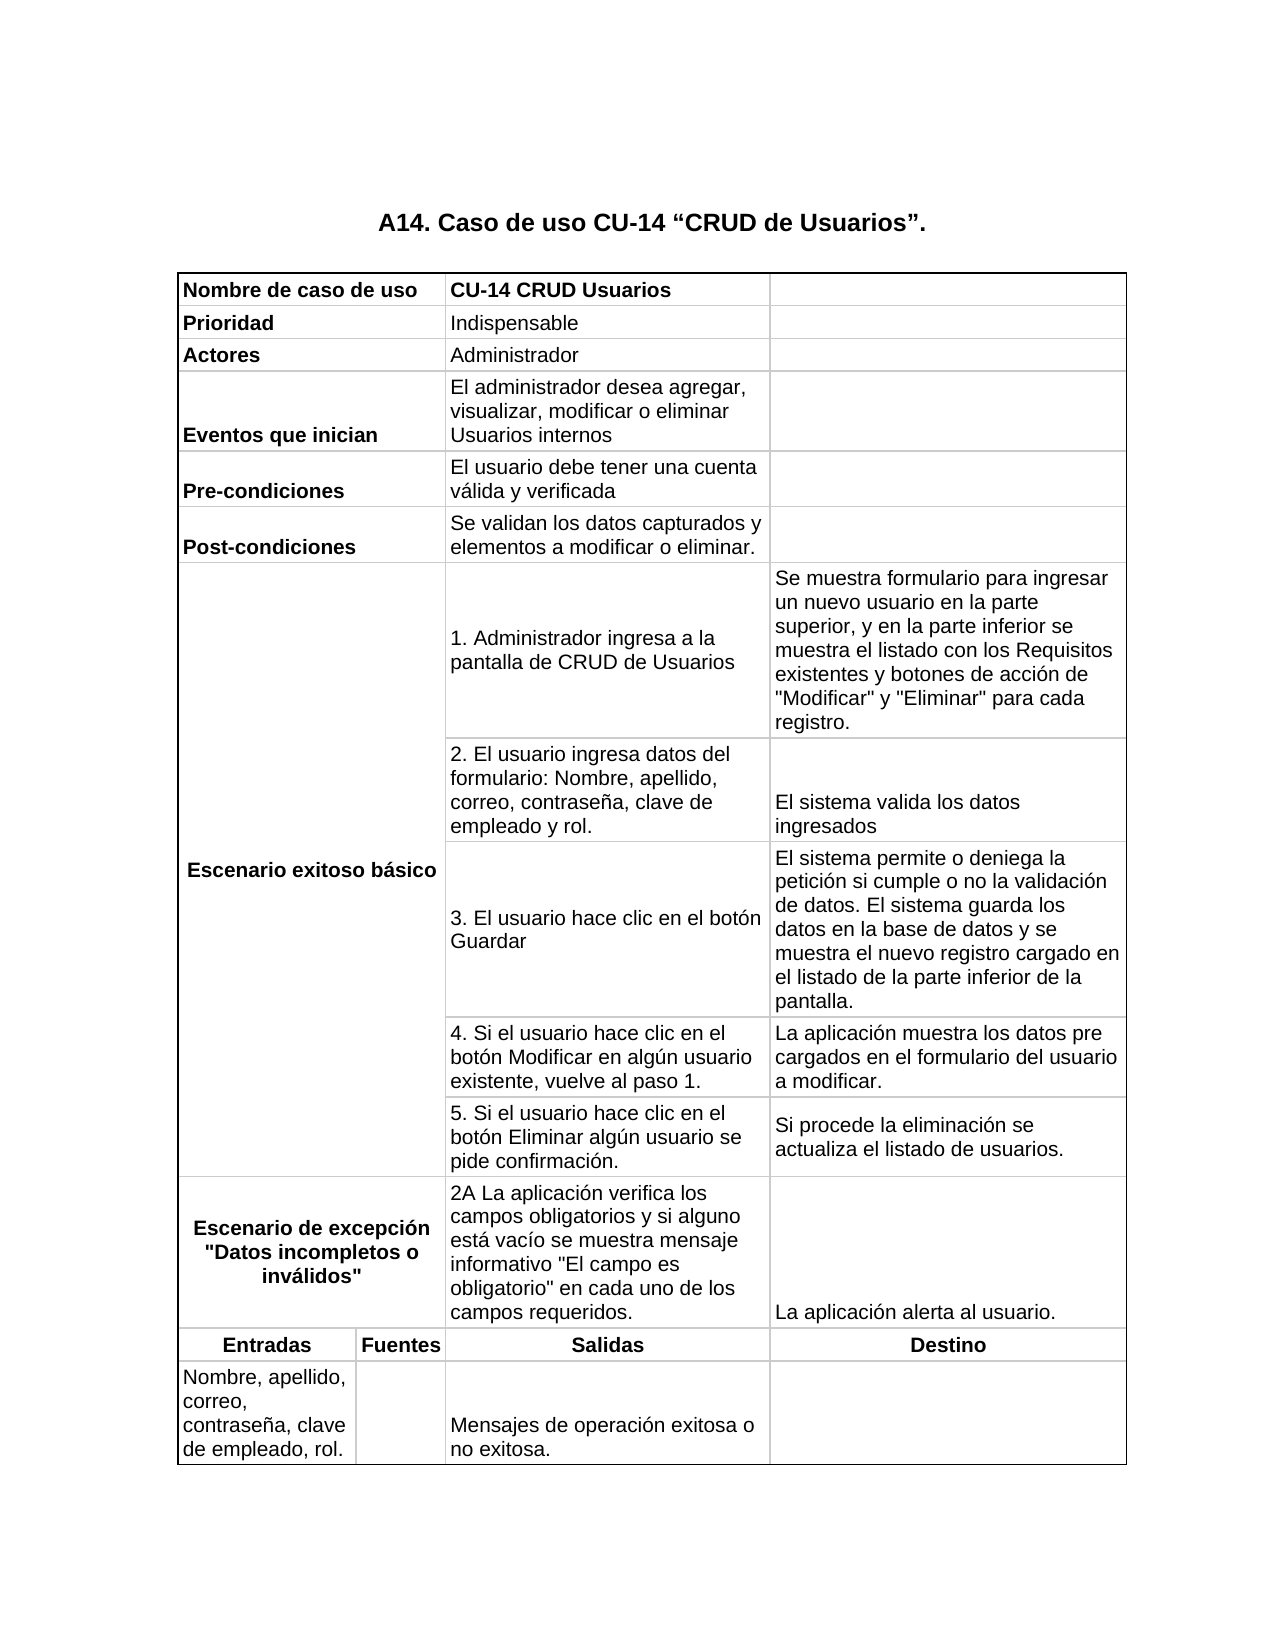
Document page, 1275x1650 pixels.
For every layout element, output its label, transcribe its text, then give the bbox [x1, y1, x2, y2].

table_cell 2A La aplicación verifica los campos obligatorios y si alguno está vacío se muestra mensaje informativo "El campo es obligatorio" en cada uno de los campos requeridos. [446, 1177, 769, 1327]
table_cell Nombre, apellido, correo, contraseña, clave de empleado, rol. [179, 1362, 355, 1464]
table_cell [357, 1362, 445, 1464]
table_cell 4. Si el usuario hace clic en el botón Modificar en algún usuario existente, vuelve al paso 1. [446, 1018, 769, 1096]
table_cell Entradas [179, 1329, 355, 1360]
table_cell Pre-condiciones [179, 452, 445, 506]
table_cell Eventos que inician [179, 372, 445, 450]
table_cell Se validan los datos capturados y elementos a modificar o eliminar. [446, 507, 769, 562]
table_cell Prioridad [179, 306, 445, 338]
table_header Nombre de caso de uso [179, 274, 445, 305]
table_header CU-14 CRUD Usuarios [446, 274, 769, 305]
table_cell Administrador [446, 339, 769, 370]
table_cell Indispensable [446, 306, 769, 338]
table_cell Fuentes [357, 1329, 445, 1360]
table_cell 3. El usuario hace clic en el botón Guardar [446, 842, 769, 1016]
table_cell Se muestra formulario para ingresar un nuevo usuario en la parte superior, y en la parte inferior se muestra el listado con los Requisitos existentes y botones de acción de "Modificar" y "Eliminar" para cada registro. [771, 563, 1126, 737]
table_cell 1. Administrador ingresa a la pantalla de CRUD de Usuarios [446, 563, 769, 737]
table_cell Si procede la eliminación se actualiza el listado de usuarios. [771, 1098, 1126, 1176]
table_cell Post-condiciones [179, 507, 445, 562]
table_cell Actores [179, 339, 445, 370]
table_cell Destino [771, 1329, 1126, 1360]
table_cell El sistema valida los datos ingresados [771, 739, 1126, 841]
table_cell [771, 452, 1126, 506]
table_cell [771, 372, 1126, 450]
text A14. Caso de uso CU-14 “CRUD de Usuarios”. [177, 208, 1127, 237]
table_cell [771, 1362, 1126, 1464]
table_cell [771, 507, 1126, 562]
table_cell La aplicación alerta al usuario. [771, 1177, 1126, 1327]
table_cell [771, 306, 1126, 338]
table_header [771, 274, 1126, 305]
table_cell 5. Si el usuario hace clic en el botón Eliminar algún usuario se pide confirmación. [446, 1098, 769, 1176]
table_cell Salidas [446, 1329, 769, 1360]
table_cell La aplicación muestra los datos pre cargados en el formulario del usuario a modificar. [771, 1018, 1126, 1096]
table_cell El administrador desea agregar, visualizar, modificar o eliminar Usuarios internos [446, 372, 769, 450]
table_cell 2. El usuario ingresa datos del formulario: Nombre, apellido, correo, contraseña, clave de empleado y rol. [446, 739, 769, 841]
table_cell El sistema permite o deniega la petición si cumple o no la validación de datos. El sistema guarda los datos en la base de datos y se muestra el nuevo registro cargado en el listado de la parte inferior de la pantalla. [771, 842, 1126, 1016]
table_cell [771, 339, 1126, 370]
table_cell Escenario de excepción "Datos incompletos o inválidos" [179, 1177, 445, 1327]
table_cell Escenario exitoso básico [179, 563, 445, 1176]
table_cell Mensajes de operación exitosa o no exitosa. [446, 1362, 769, 1464]
table_cell El usuario debe tener una cuenta válida y verificada [446, 452, 769, 506]
